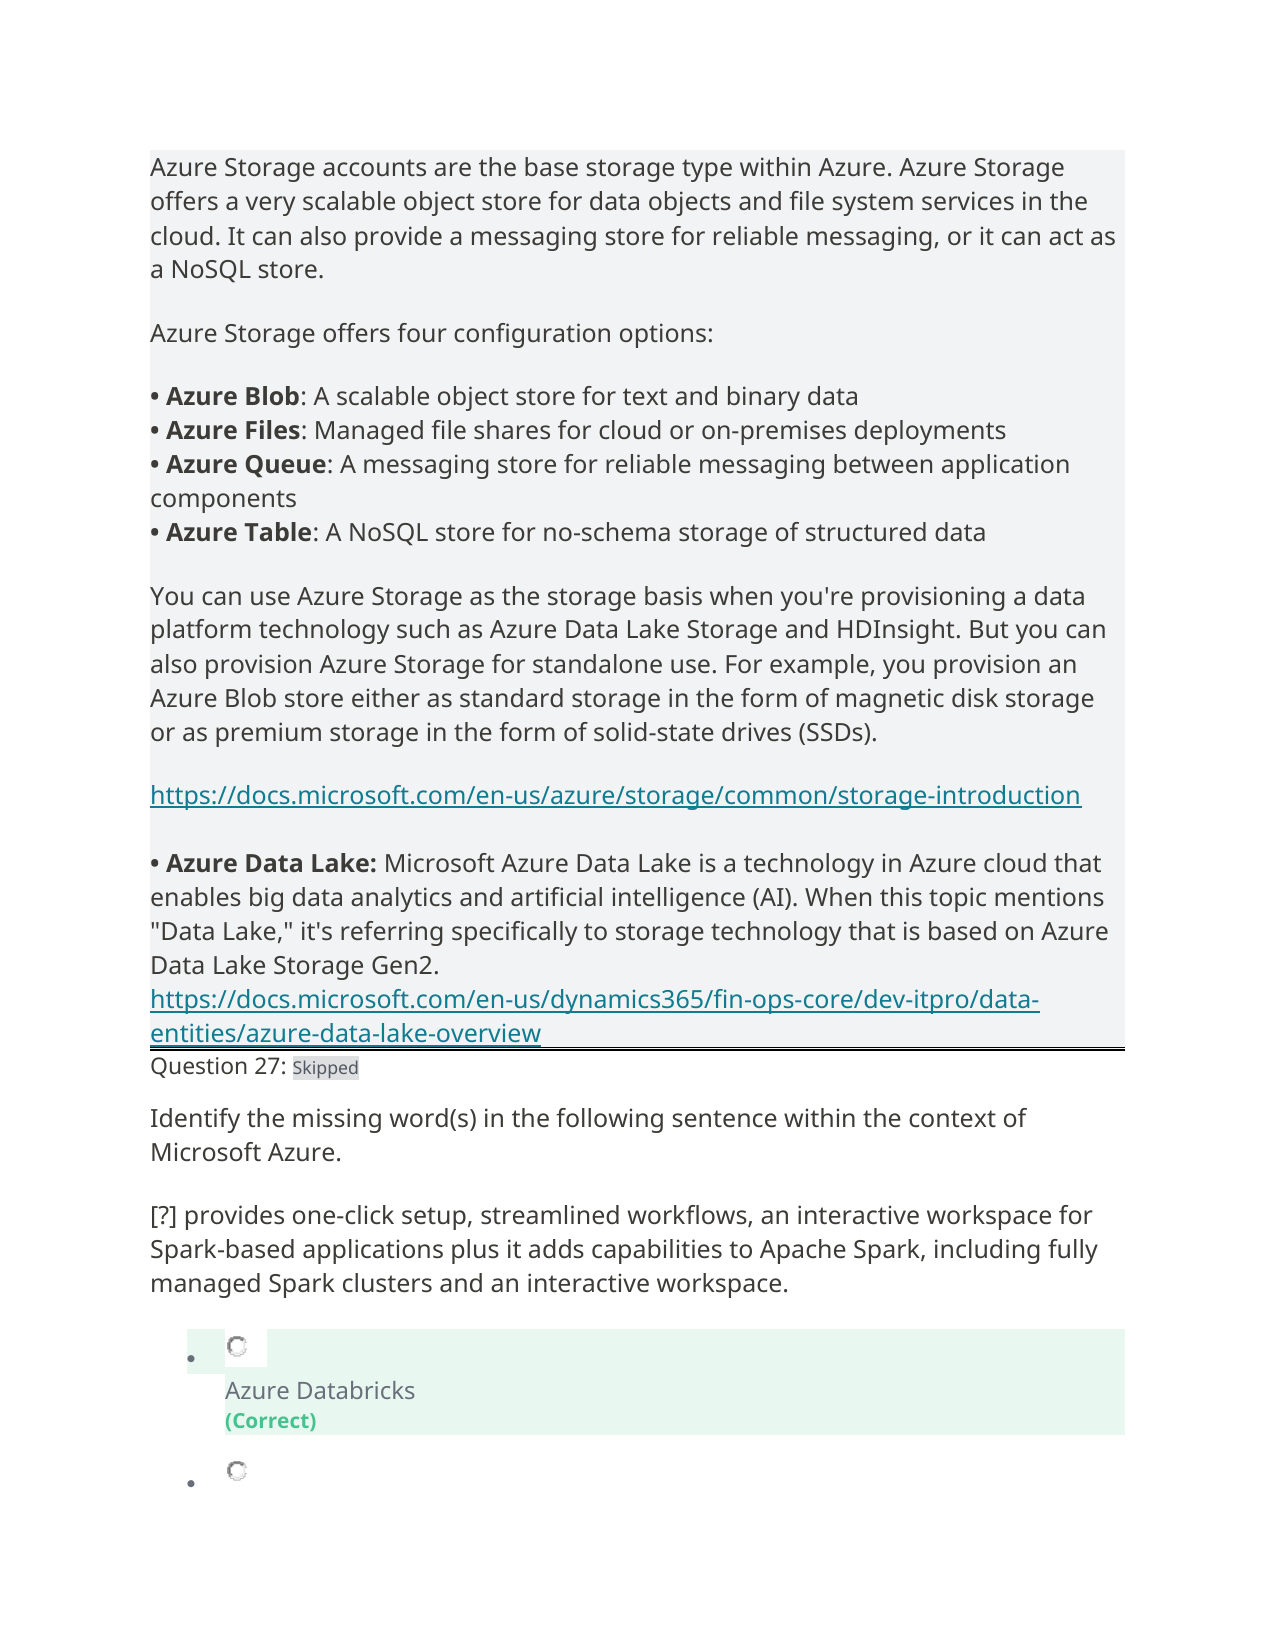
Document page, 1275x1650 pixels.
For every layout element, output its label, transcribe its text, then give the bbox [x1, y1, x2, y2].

text Question 27: Skipped [150, 1051, 1125, 1081]
text Azure Storage offers four configuration options: [150, 315, 1125, 349]
text https://docs.microsoft.com/en-us/dynamics365/fin-ops-core/dev-itpro/data-entities/azure-data-lake-overview [150, 982, 1125, 1047]
text • Azure Blob: A scalable object store for text and binary data [150, 379, 1125, 413]
text • Azure Queue: A messaging store for reliable messaging between application components [150, 447, 1125, 515]
text Azure Storage accounts are the base storage type within Azure. Azure Storage offers a very scalable object store for data objects and file system services in the cloud. It can also provide a messaging store for reliable messaging, or it can act as a NoSQL store. [150, 150, 1125, 286]
text Identify the missing word(s) in the following sentence within the context of Microsoft Azure. [150, 1101, 1125, 1169]
text • Azure Table: A NoSQL store for no-schema storage of structured data [150, 515, 1125, 549]
list ​ [187, 1329, 1125, 1374]
list ​ [187, 1454, 1125, 1498]
text https://docs.microsoft.com/en-us/azure/storage/common/storage-introduction [150, 778, 1125, 812]
text • Azure Data Lake: Microsoft Azure Data Lake is a technology in Azure cloud that enables big data analytics and artificial intelligence (AI). When this topic mentions "Data Lake," it's referring specifically to storage technology that is based on Azure Data Lake Storage Gen2. [150, 846, 1125, 982]
text [?] provides one-click setup, streamlined workflows, an interactive workspace for Spark-based applications plus it adds capabilities to Apache Spark, including fully managed Spark clusters and an interactive workspace. [150, 1198, 1125, 1300]
text (Correct) [225, 1406, 1125, 1435]
text Azure Databricks [225, 1374, 1125, 1406]
text • Azure Files: Managed file shares for cloud or on-premises deployments [150, 413, 1125, 447]
text You can use Azure Storage as the storage basis when you're provisioning a data platform technology such as Azure Data Lake Storage and HDInsight. But you can also provision Azure Storage for standalone use. For example, you provision an Azure Blob store either as standard storage in the form of magnetic disk storage or as premium storage in the form of solid-state drives (SSDs). [150, 578, 1125, 748]
